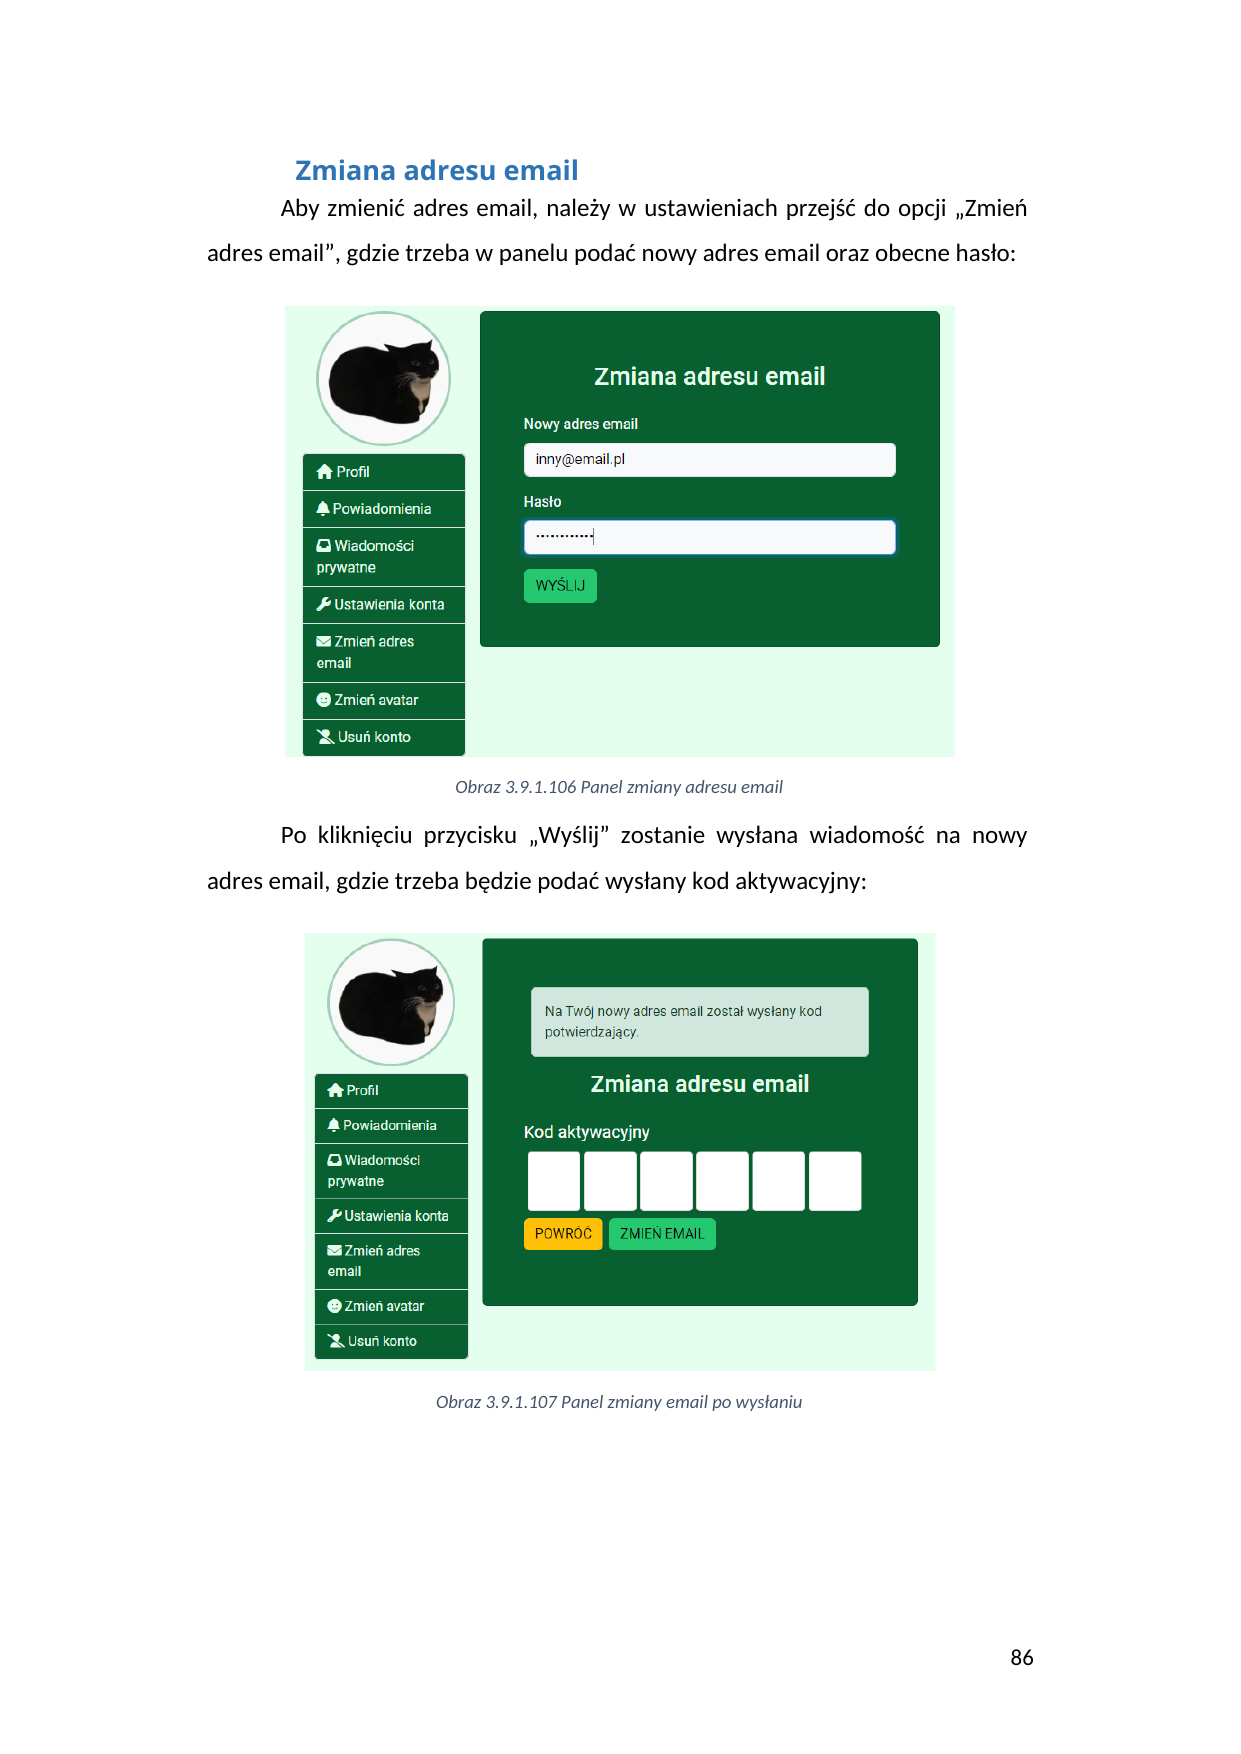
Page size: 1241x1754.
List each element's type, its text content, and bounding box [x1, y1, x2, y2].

subtitle Zmiana adresu email [295, 152, 1033, 189]
picture [285, 306, 955, 757]
text Po kliknięciu przycisku „Wyślij” zostanie wysłana wiadomość na nowy adres email, gdzie trzeba będzie podać wysłany kod aktywacyjny: [207, 819, 1029, 896]
picture [304, 933, 936, 1371]
text Aby zmienić adres email, należy w ustawieniach przejść do opcji „Zmień adres email”, gdzie trzeba w panelu podać nowy adres email oraz obecne hasło: [207, 192, 1029, 268]
